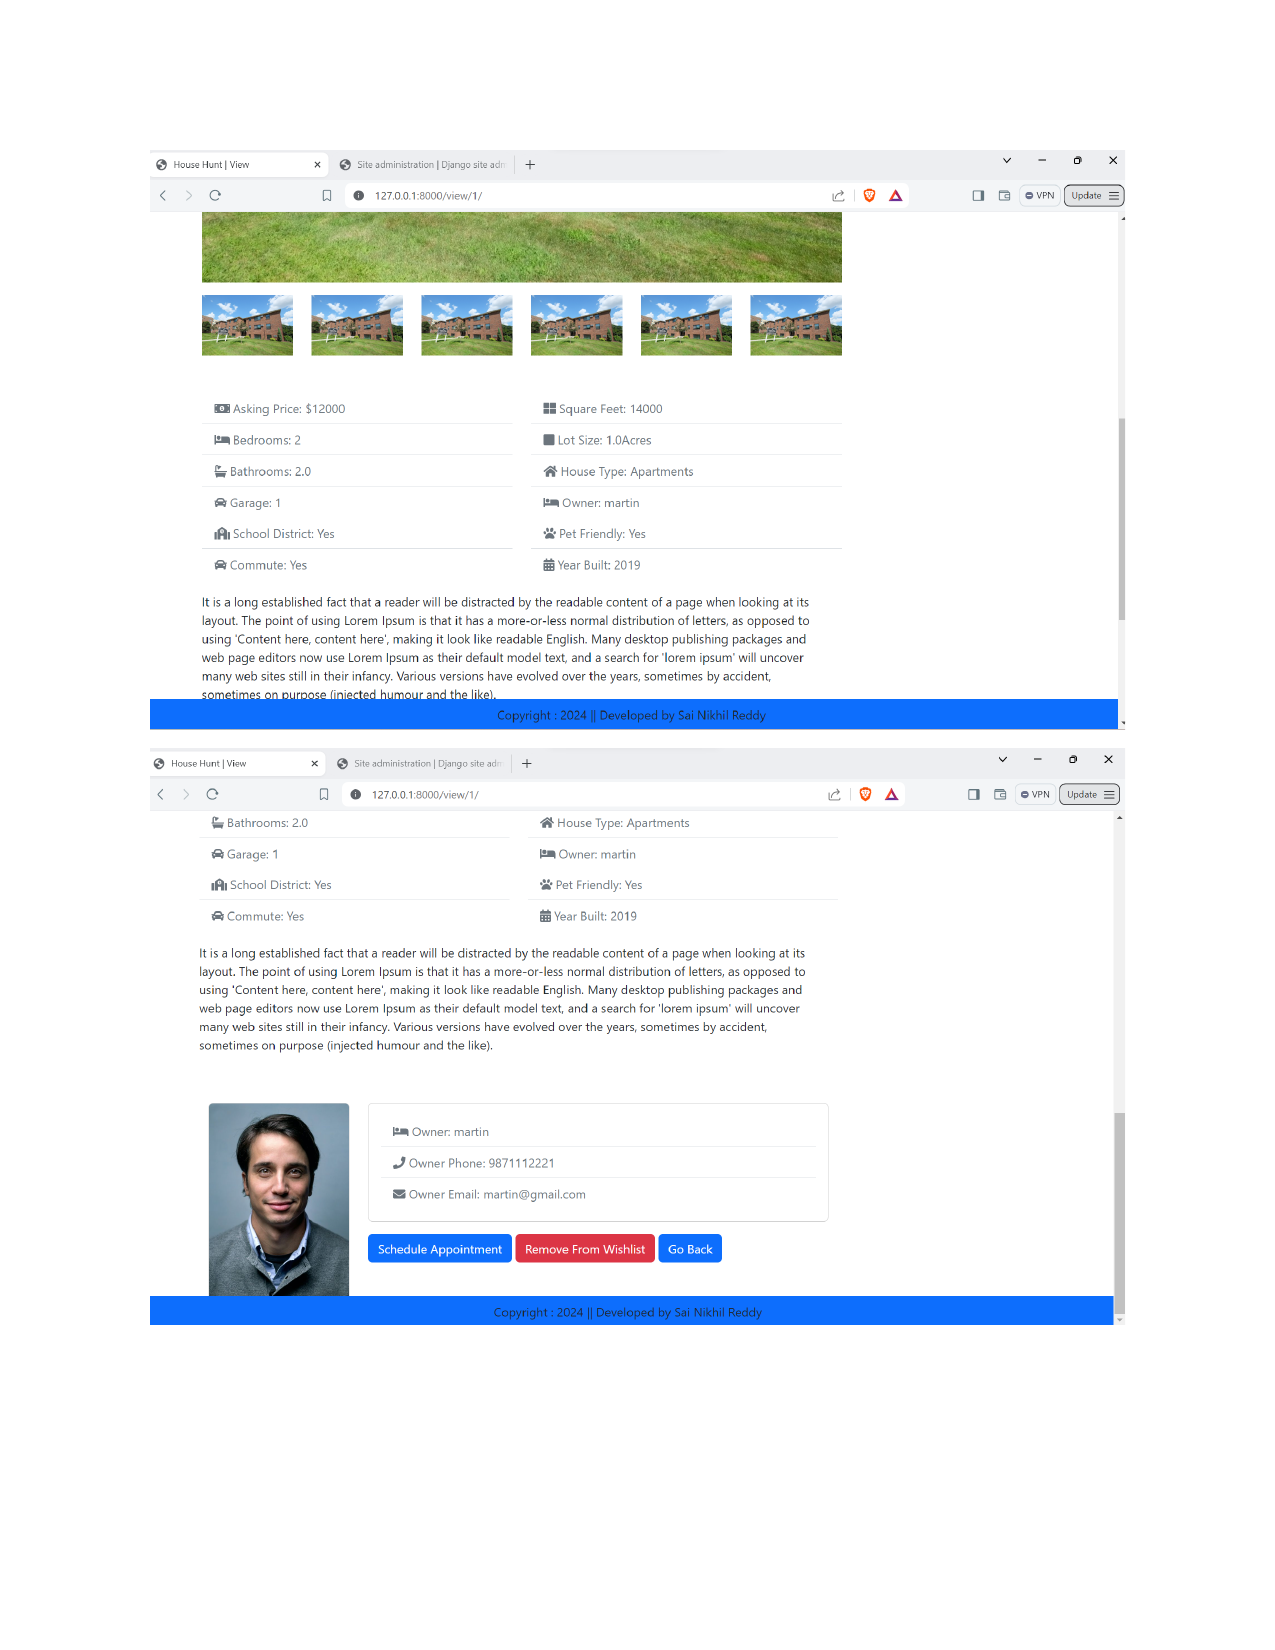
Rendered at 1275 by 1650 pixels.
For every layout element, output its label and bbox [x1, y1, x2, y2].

picture [150, 748, 1125, 1325]
picture [150, 150, 1125, 730]
